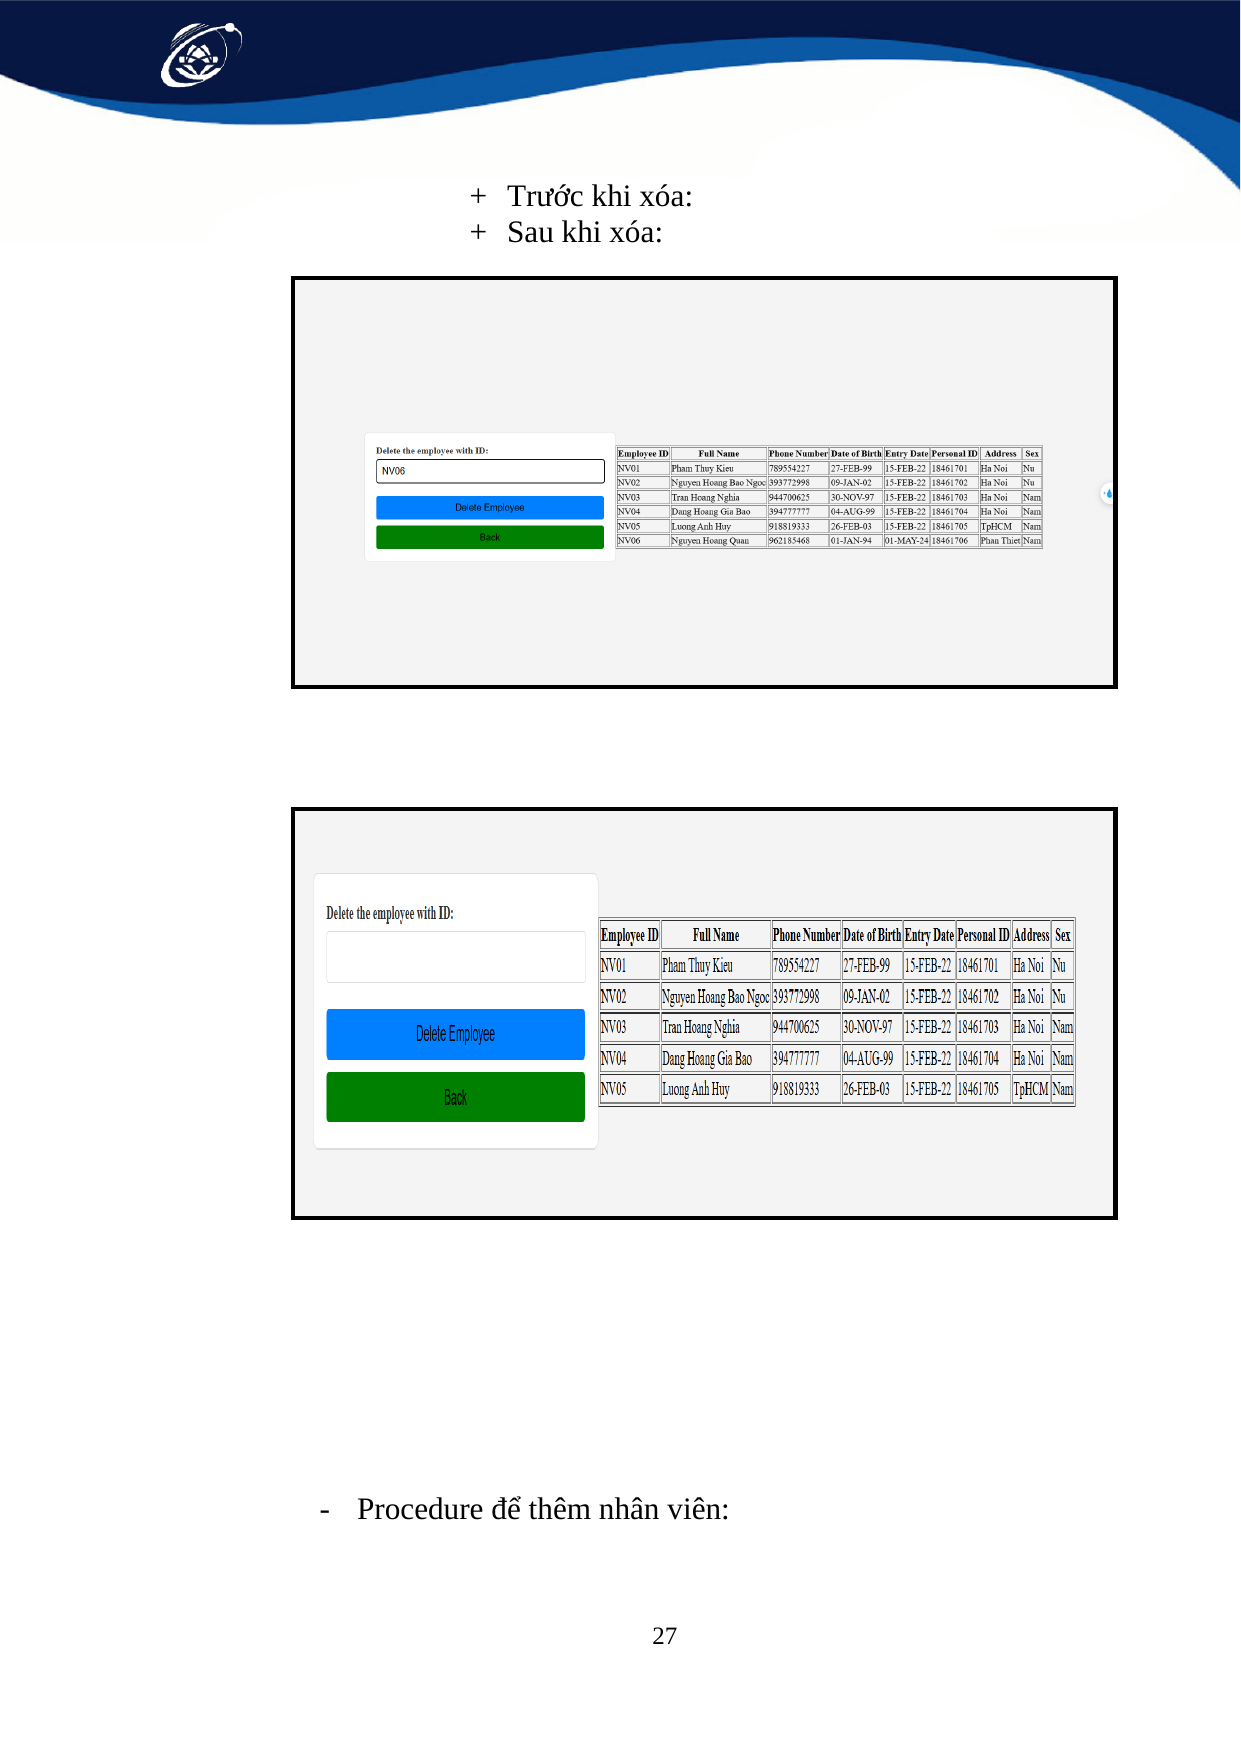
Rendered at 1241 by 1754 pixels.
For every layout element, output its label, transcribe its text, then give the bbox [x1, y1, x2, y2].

picture [295, 811, 1113, 1216]
list Trước khi xóa: [469, 177, 1122, 213]
picture [295, 280, 1113, 685]
list Sau khi xóa: [469, 213, 1122, 249]
picture [0, 0, 1241, 244]
list Procedure để thêm nhân viên: [319, 1491, 1122, 1527]
